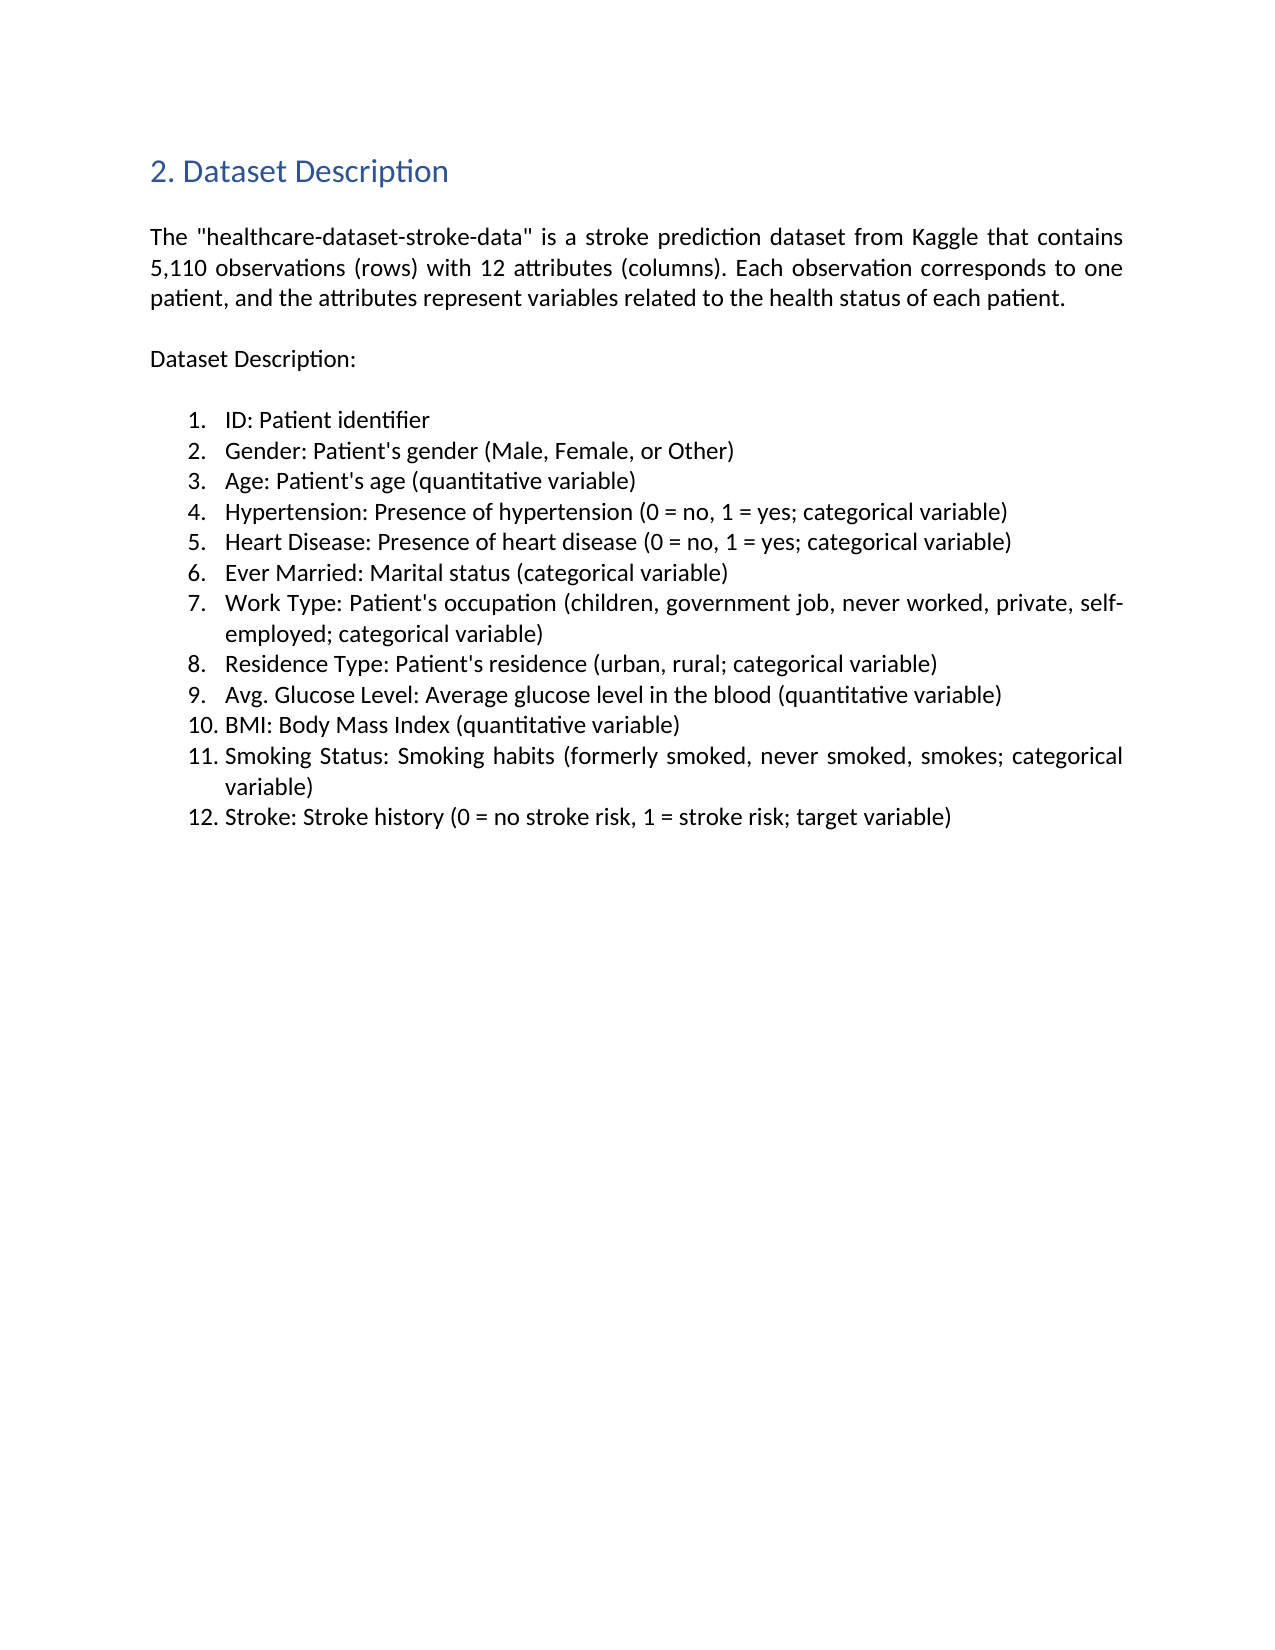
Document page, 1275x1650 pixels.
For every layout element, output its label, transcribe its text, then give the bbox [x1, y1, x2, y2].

text Dataset Description: [150, 343, 1125, 374]
list Residence Type: Patient's residence (urban, rural; categorical variable) [187, 648, 1125, 679]
list Age: Patient's age (quantitative variable) [187, 465, 1125, 496]
list Smoking Status: Smoking habits (formerly smoked, never smoked, smokes; categorical variable) [187, 740, 1125, 801]
text The "healthcare-dataset-stroke-data" is a stroke prediction dataset from Kaggle that contains 5,110 observations (rows) with 12 attributes (columns). Each observation corresponds to one patient, and the attributes represent variables related to the health status of each patient. [150, 221, 1125, 313]
list Ever Married: Marital status (categorical variable) [187, 557, 1125, 587]
list Stroke: Stroke history (0 = no stroke risk, 1 = stroke risk; target variable) [187, 801, 1125, 832]
list Avg. Glucose Level: Average glucose level in the blood (quantitative variable) [187, 679, 1125, 709]
list ID: Patient identifier [187, 404, 1125, 435]
subtitle 2. Dataset Description [150, 150, 1125, 191]
list BMI: Body Mass Index (quantitative variable) [187, 709, 1125, 740]
list Heart Disease: Presence of heart disease (0 = no, 1 = yes; categorical variable) [187, 526, 1125, 557]
list Gender: Patient's gender (Male, Female, or Other) [187, 435, 1125, 465]
list Work Type: Patient's occupation (children, government job, never worked, private, self-employed; categorical variable) [187, 587, 1125, 648]
list Hypertension: Presence of hypertension (0 = no, 1 = yes; categorical variable) [187, 496, 1125, 526]
